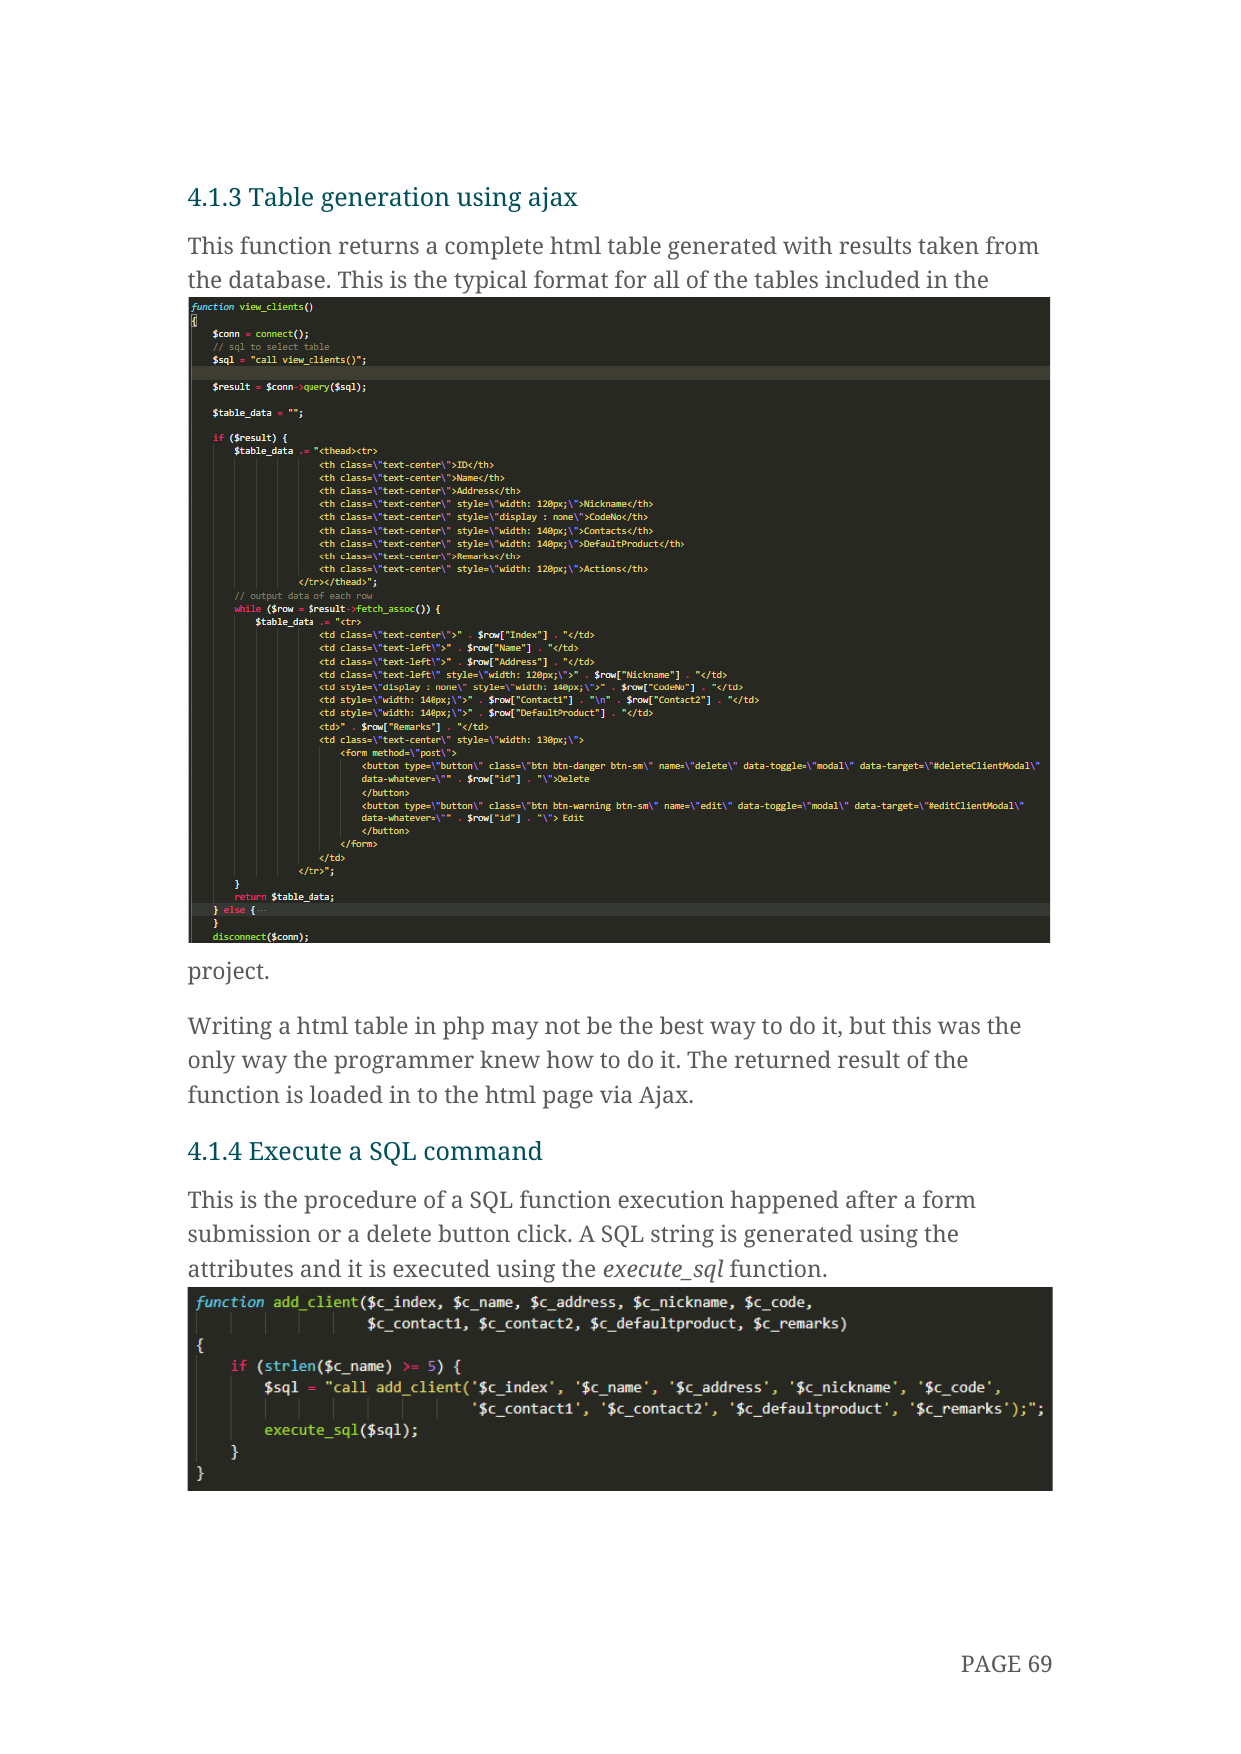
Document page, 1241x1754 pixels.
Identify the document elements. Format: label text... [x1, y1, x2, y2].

text This is the procedure of a SQL function execution happened after a form submission or a delete button click. A SQL string is generated using the attributes and it is executed using the execute_sql function. [187, 1184, 1053, 1284]
picture [187, 1287, 1053, 1491]
subtitle 4.1.4 Execute a SQL command [187, 1134, 1053, 1168]
picture [187, 297, 1050, 942]
subtitle 4.1.3 Table generation using ajax [187, 180, 1053, 214]
text Writing a html table in php may not be the best way to do it, but this was the only way the programmer knew how to do it. The returned result of the function is loaded in to the html page via Ajax. [187, 1010, 1053, 1110]
